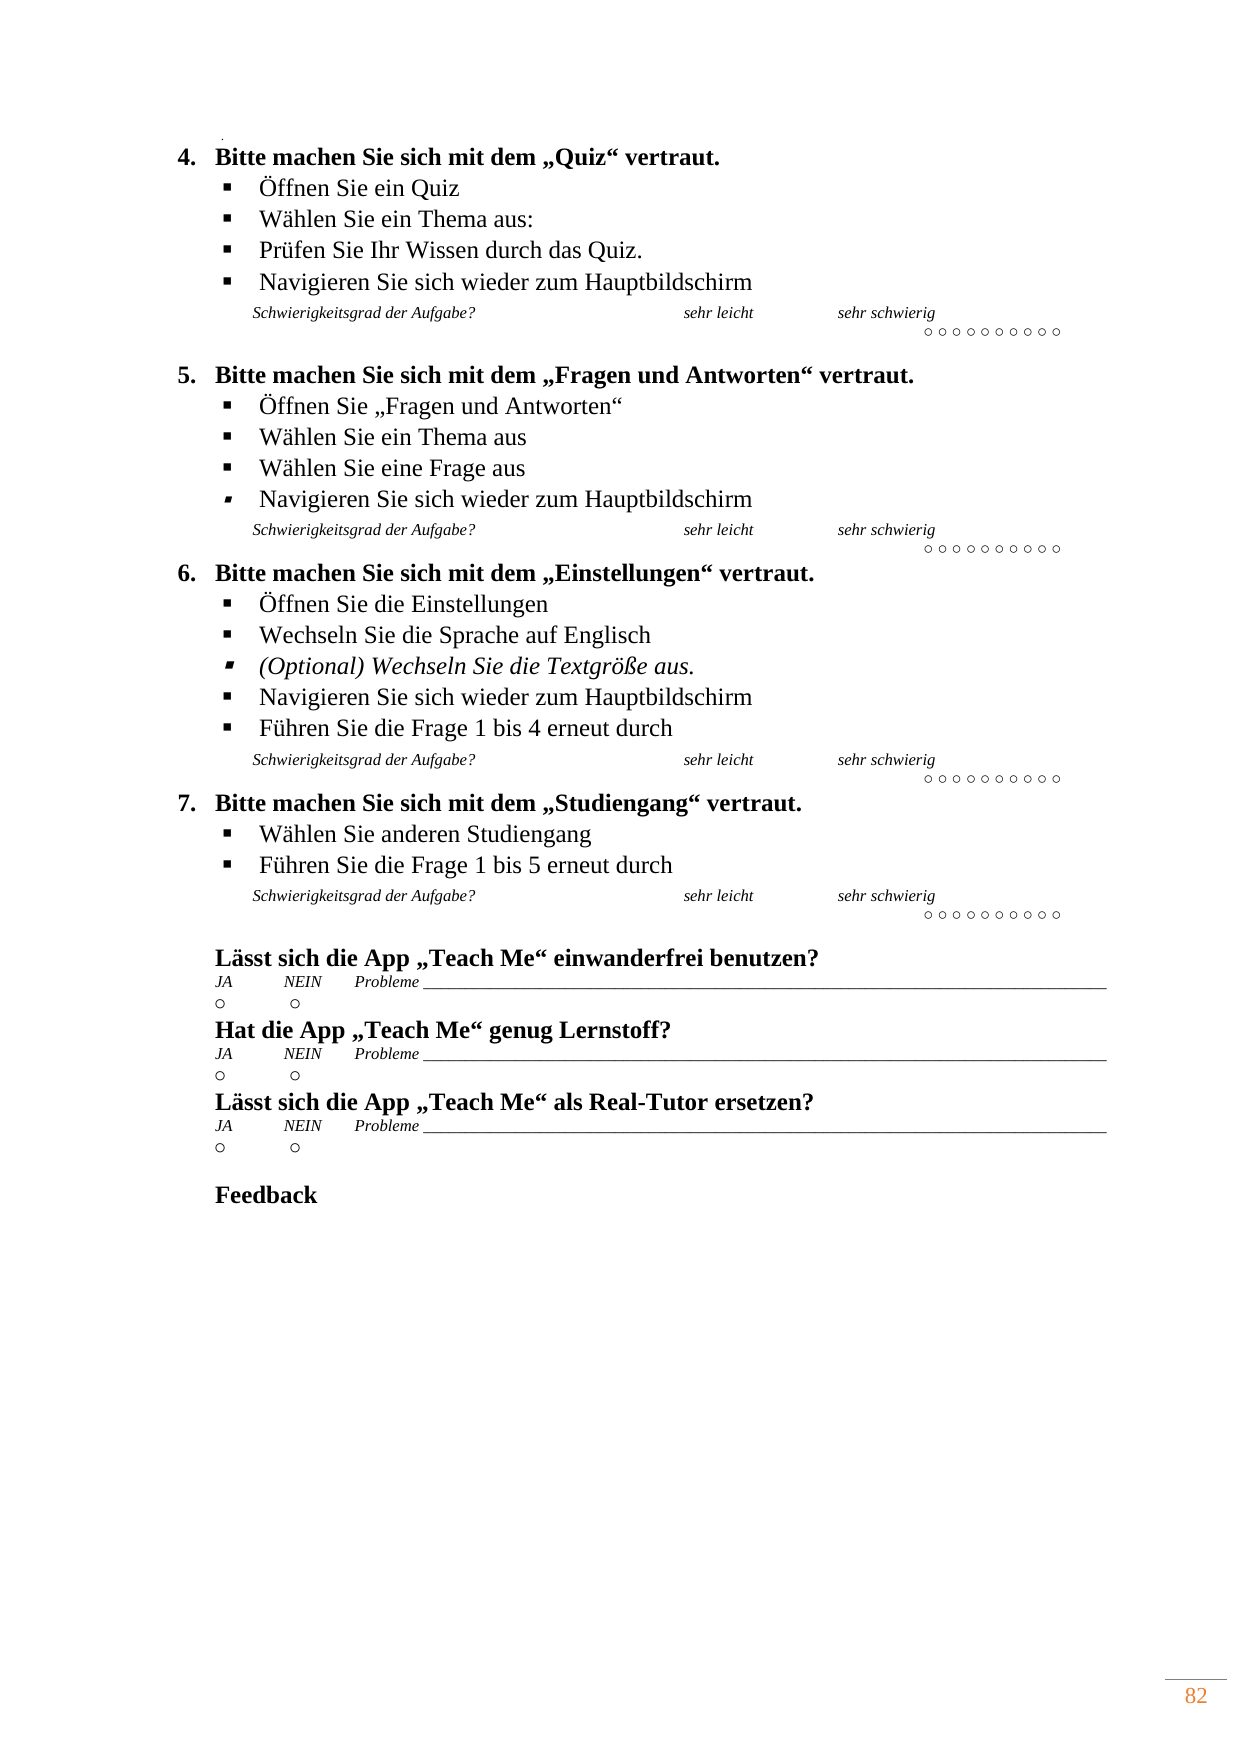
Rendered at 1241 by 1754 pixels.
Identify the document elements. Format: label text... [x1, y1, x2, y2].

list (Optional) Wechseln Sie die Textgröße aus. [221, 651, 1152, 680]
list Schwierigkeitsgrad der Aufgabe? sehr leicht sehr schwierig [252, 749, 1152, 768]
list Schwierigkeitsgrad der Aufgabe? sehr leicht sehr schwierig [252, 302, 1152, 322]
list Prüfen Sie Ihr Wissen durch das Quiz. [221, 236, 1152, 264]
list Navigieren Sie sich wieder zum Hauptbildschirm [221, 484, 1152, 513]
list ○ ○ ○ ○ ○ ○ ○ ○ ○ ○ [842, 768, 1152, 788]
list Navigieren Sie sich wieder zum Hauptbildschirm [221, 682, 1152, 711]
list Wählen Sie anderen Studiengang [221, 819, 1152, 847]
list Öffnen Sie ein Quiz [221, 173, 1152, 202]
text JA NEIN Probleme __________________________________________________________________________________ [215, 972, 1152, 991]
list Bitte machen Sie sich mit dem „Einstellungen“ vertraut. [177, 558, 1152, 587]
list Schwierigkeitsgrad der Aufgabe? sehr leicht sehr schwierig [252, 886, 1152, 905]
list Öffnen Sie die Einstellungen [221, 589, 1152, 618]
text Lässt sich die App „Teach Me“ einwanderfrei benutzen? [177, 943, 1152, 972]
list Wählen Sie ein Thema aus [221, 422, 1152, 451]
list ○ ○ ○ ○ ○ ○ ○ ○ ○ ○ [842, 322, 1152, 341]
text ○ ○ [177, 1135, 1152, 1159]
list Bitte machen Sie sich mit dem „Quiz“ vertraut. [177, 142, 1152, 171]
list Wechseln Sie die Sprache auf Englisch [221, 620, 1152, 649]
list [221, 267, 1152, 295]
text Feedback [177, 1180, 1152, 1208]
list Wählen Sie ein Thema aus: [221, 204, 1152, 233]
text Lässt sich die App „Teach Me“ als Real-Tutor ersetzen? [177, 1087, 1152, 1116]
text ○ ○ [177, 1063, 1152, 1087]
list ○ ○ ○ ○ ○ ○ ○ ○ ○ ○ [842, 539, 1152, 558]
list Führen Sie die Frage 1 bis 5 erneut durch [221, 850, 1152, 878]
text JA NEIN Probleme __________________________________________________________________________________ [215, 1044, 1152, 1063]
list Öffnen Sie „Fragen und Antworten“ [221, 391, 1152, 420]
text ○ ○ [177, 991, 1152, 1015]
list Bitte machen Sie sich mit dem „Fragen und Antworten“ vertraut. [177, 360, 1152, 389]
text Hat die App „Teach Me“ genug Lernstoff? [177, 1015, 1152, 1044]
list Bitte machen Sie sich mit dem „Studiengang“ vertraut. [177, 788, 1152, 816]
list ○ ○ ○ ○ ○ ○ ○ ○ ○ ○ [842, 905, 1152, 924]
text JA NEIN Probleme __________________________________________________________________________________ [215, 1116, 1152, 1135]
list Schwierigkeitsgrad der Aufgabe? sehr leicht sehr schwierig [252, 520, 1152, 539]
list Wählen Sie eine Frage aus [221, 453, 1152, 482]
list Führen Sie die Frage 1 bis 4 erneut durch [221, 713, 1152, 742]
